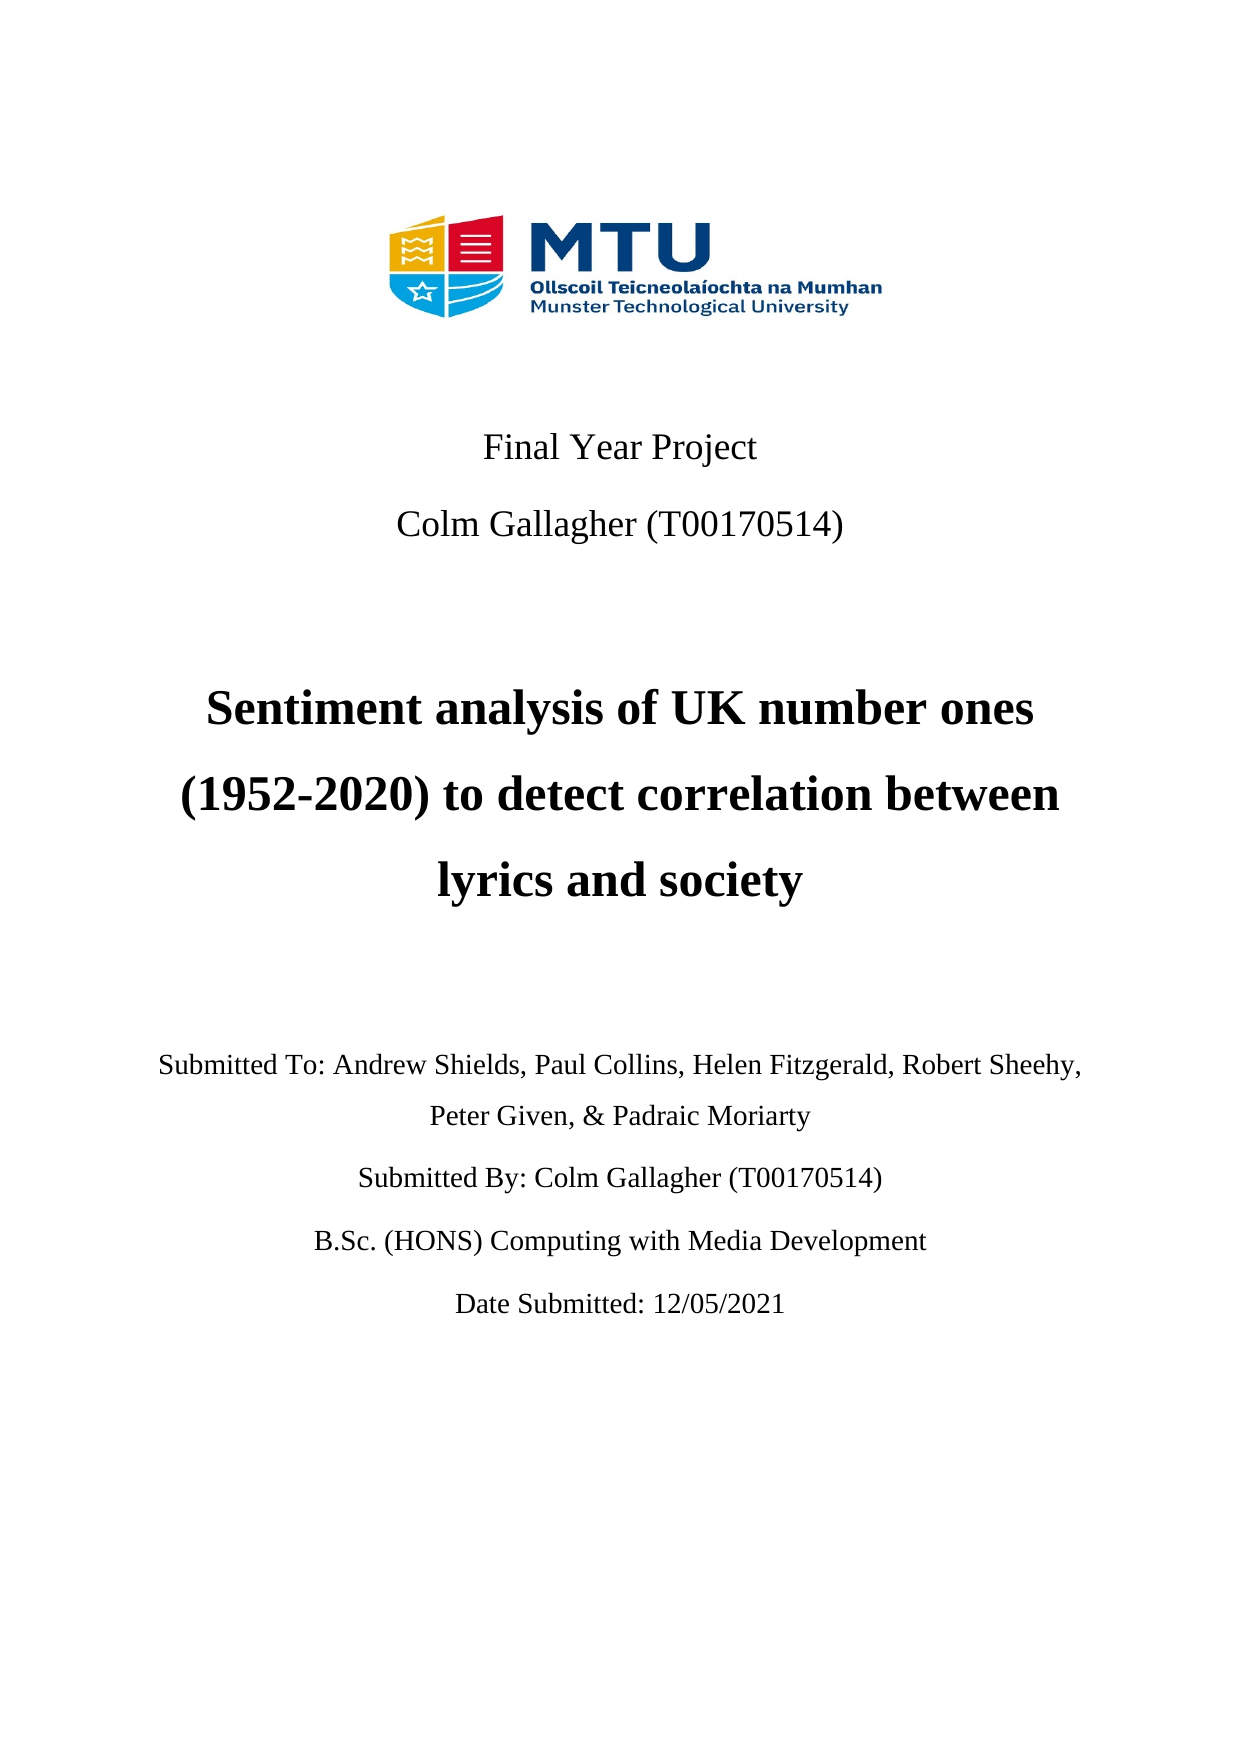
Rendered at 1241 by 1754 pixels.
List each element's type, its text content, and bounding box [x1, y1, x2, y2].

text Submitted To: Andrew Shields, Paul Collins, Helen Fitzgerald, Robert Sheehy, Peter Given, & Padraic Moriarty [150, 1047, 1090, 1131]
text Submitted By: Colm Gallagher (T00170514) [150, 1161, 1090, 1194]
text Final Year Project [150, 424, 1090, 467]
picture [317, 150, 924, 398]
text Sentiment analysis of UK number ones (1952-2020) to detect correlation between lyrics and society [150, 677, 1090, 907]
text Colm Gallagher (T00170514) [150, 502, 1090, 545]
text Date Submitted: 12/05/2021 [150, 1286, 1090, 1320]
text B.Sc. (HONS) Computing with Media Development [150, 1223, 1090, 1257]
